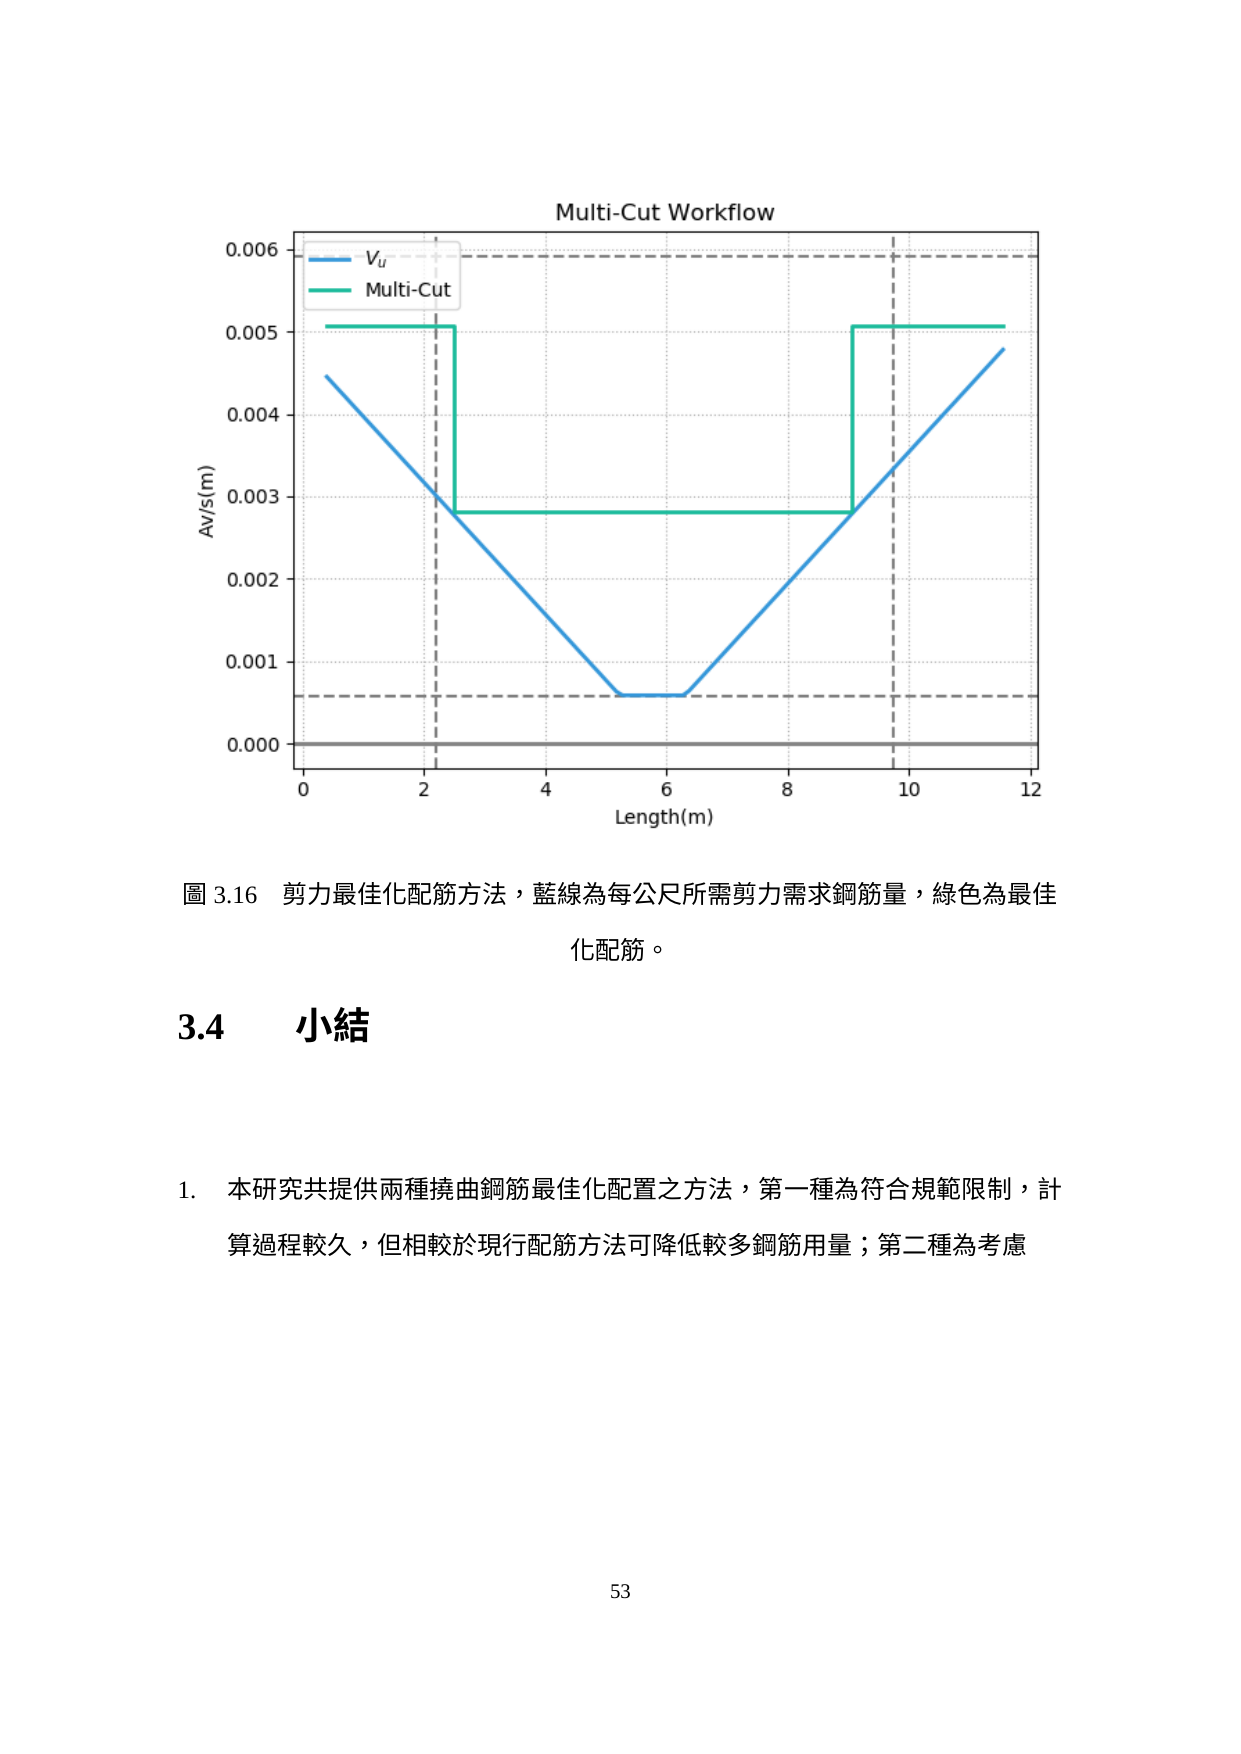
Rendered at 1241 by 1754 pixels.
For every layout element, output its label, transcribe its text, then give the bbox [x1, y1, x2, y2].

subtitle 小結 [177, 985, 1063, 1060]
picture [177, 184, 1063, 849]
list 本研究共提供兩種撓曲鋼筋最佳化配置之方法，第一種為符合規範限制，計算過程較久，但相較於現行配筋方法可降低較多鋼筋用量；第二種為考慮 [177, 1169, 1063, 1263]
